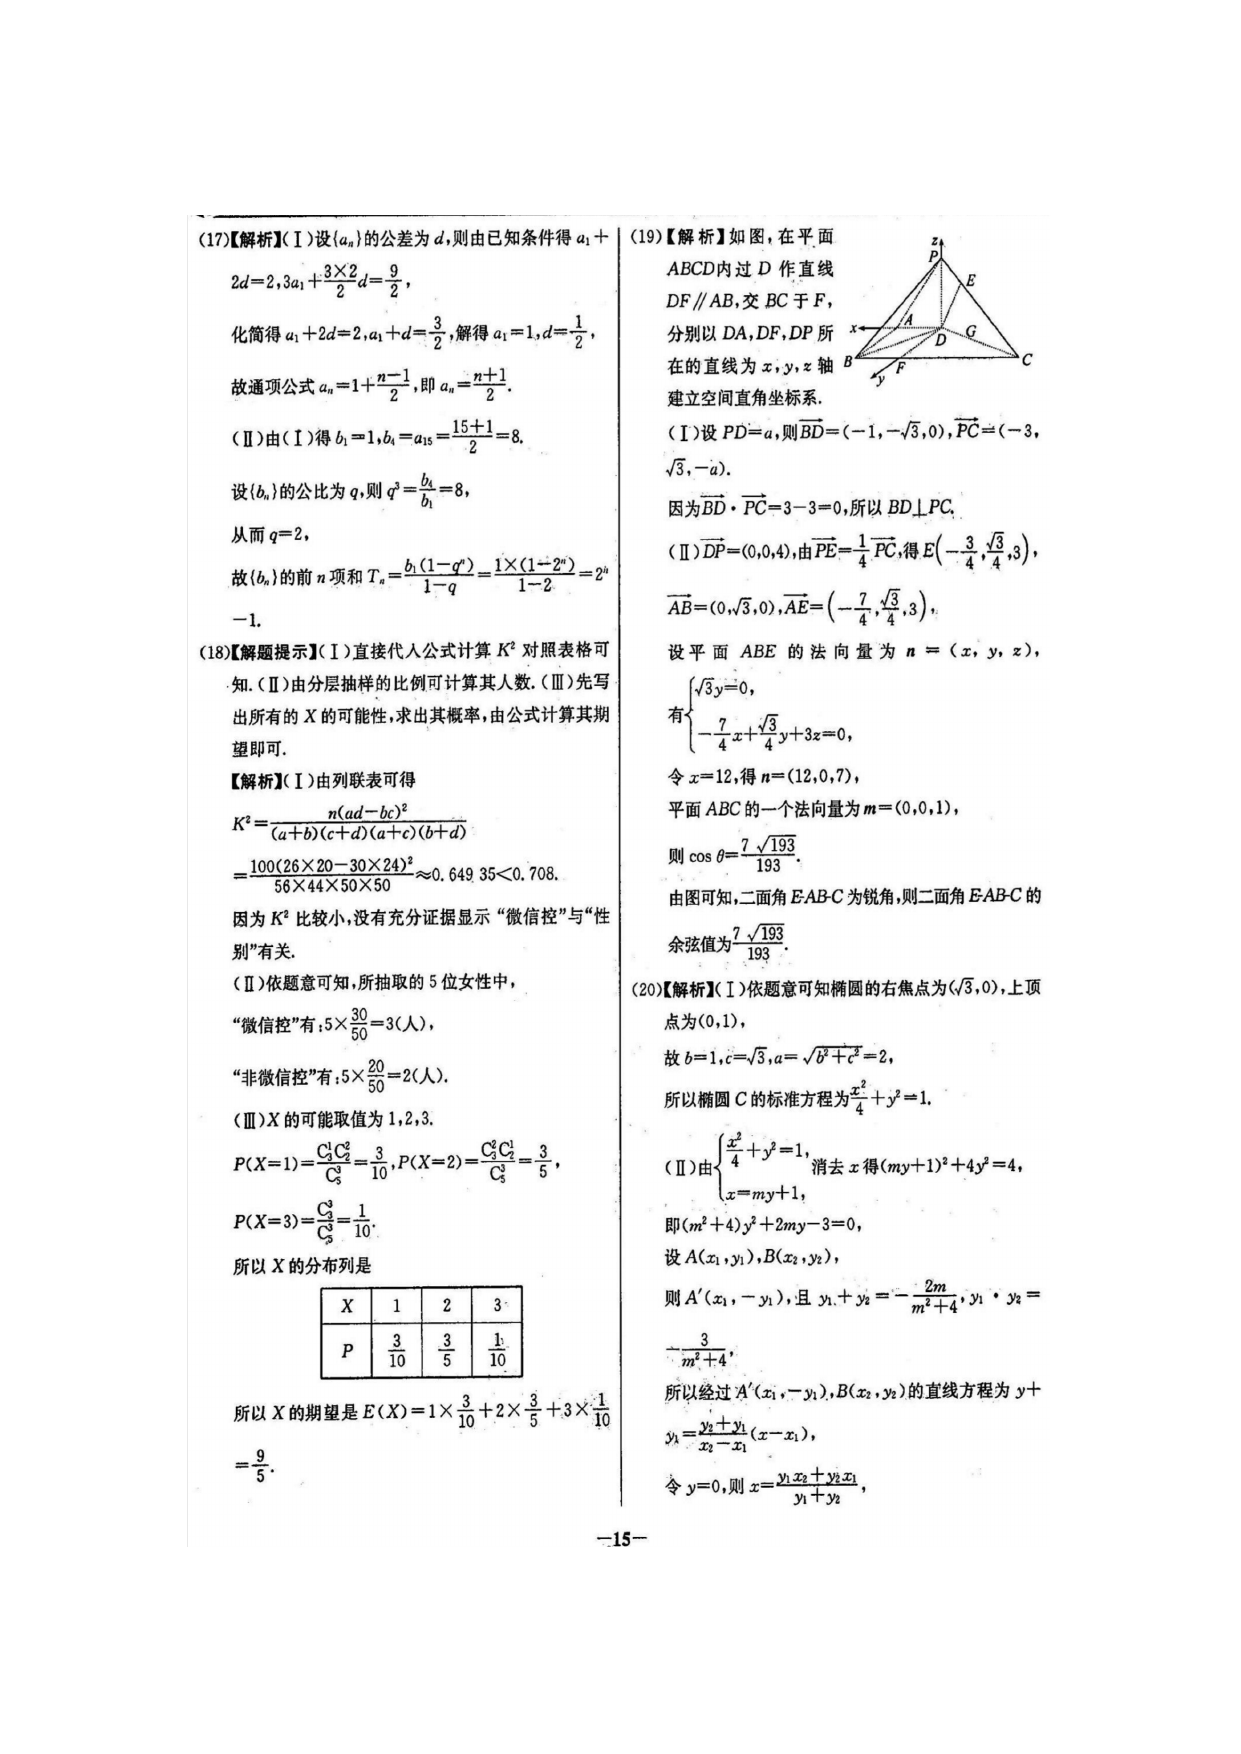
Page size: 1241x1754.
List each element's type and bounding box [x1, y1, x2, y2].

picture [187, 215, 1050, 1547]
